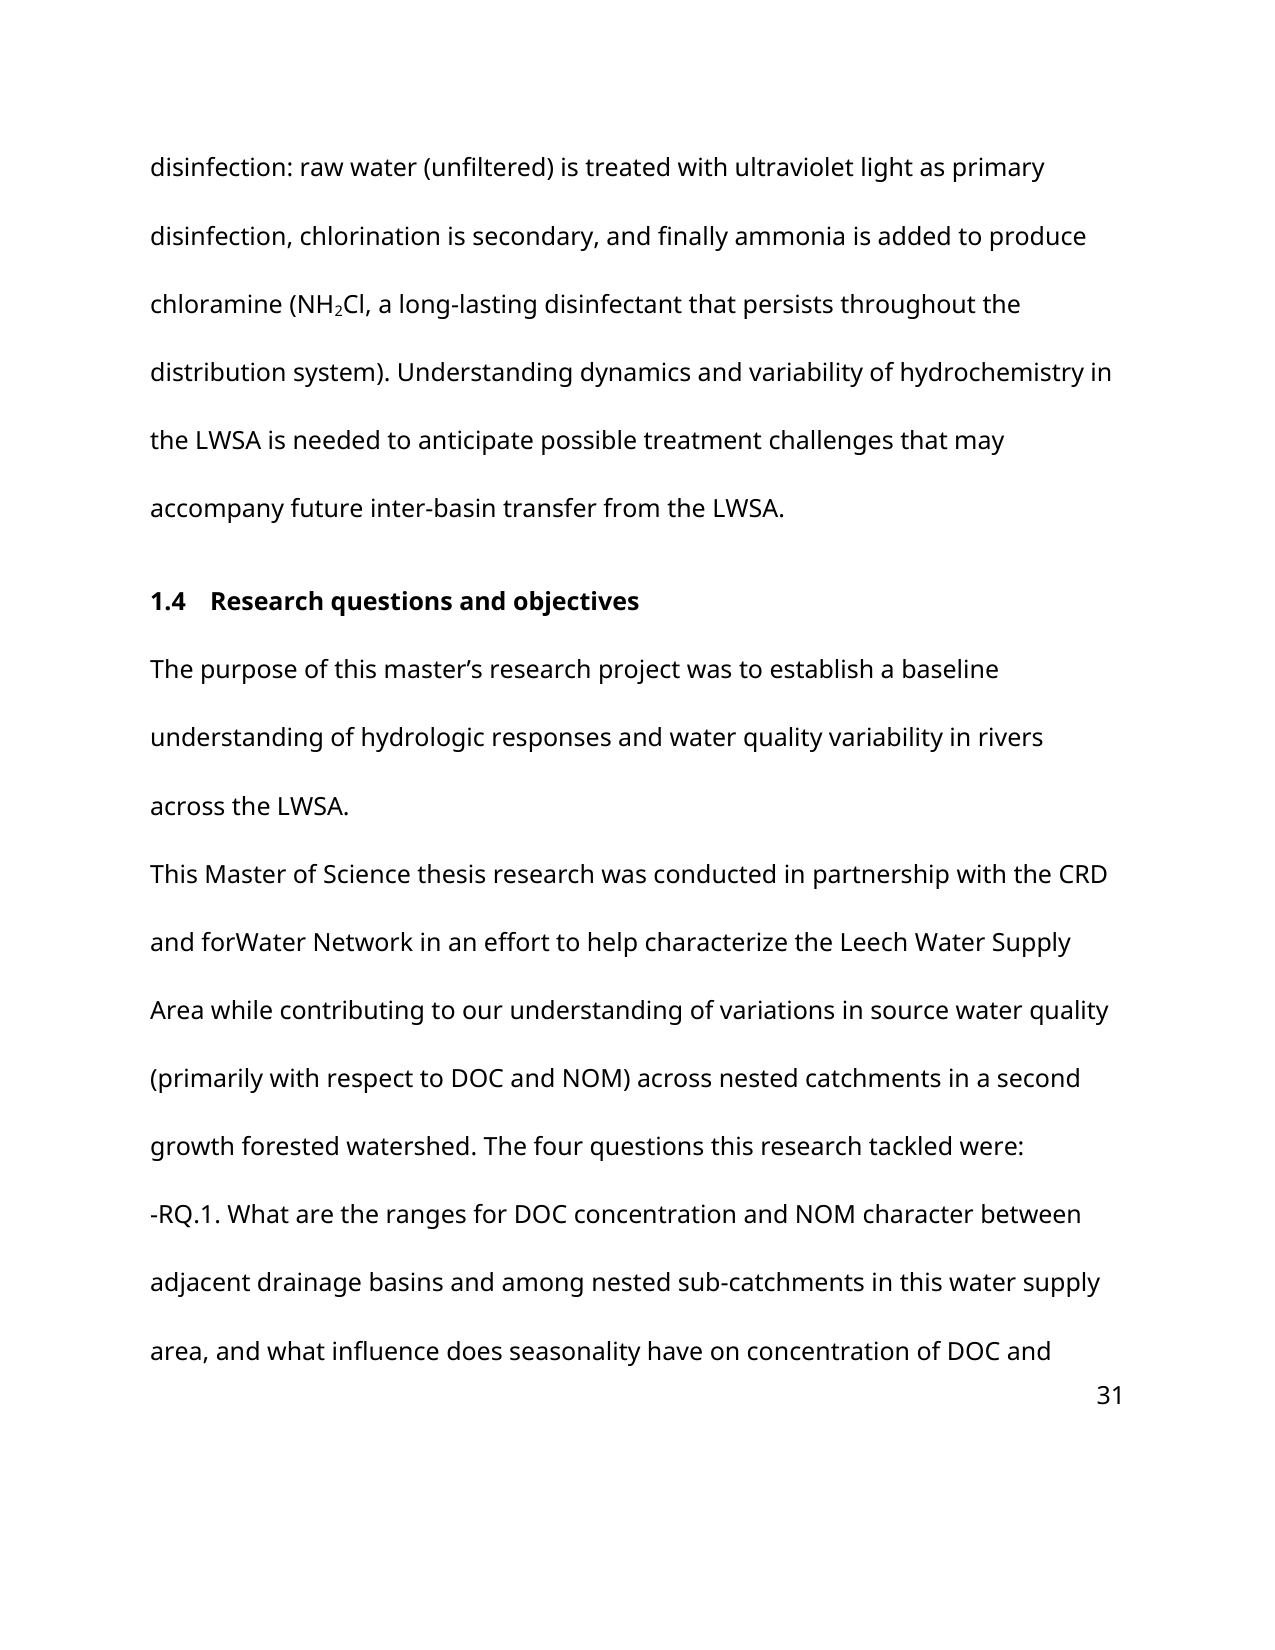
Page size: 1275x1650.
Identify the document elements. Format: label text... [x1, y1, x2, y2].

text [150, 1197, 1125, 1367]
text The purpose of this master’s research project was to establish a baseline understanding of hydrologic responses and water quality variability in rivers across the LWSA. [150, 652, 1125, 822]
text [150, 150, 1125, 525]
text This Master of Science thesis research was conducted in partnership with the CRD and forWater Network in an effort to help characterize the Leech Water Supply Area while contributing to our understanding of variations in source water quality (primarily with respect to DOC and NOM) across nested catchments in a second growth forested watershed. The four questions this research tackled were: [150, 856, 1125, 1163]
subtitle Research questions and objectives [150, 584, 1125, 618]
